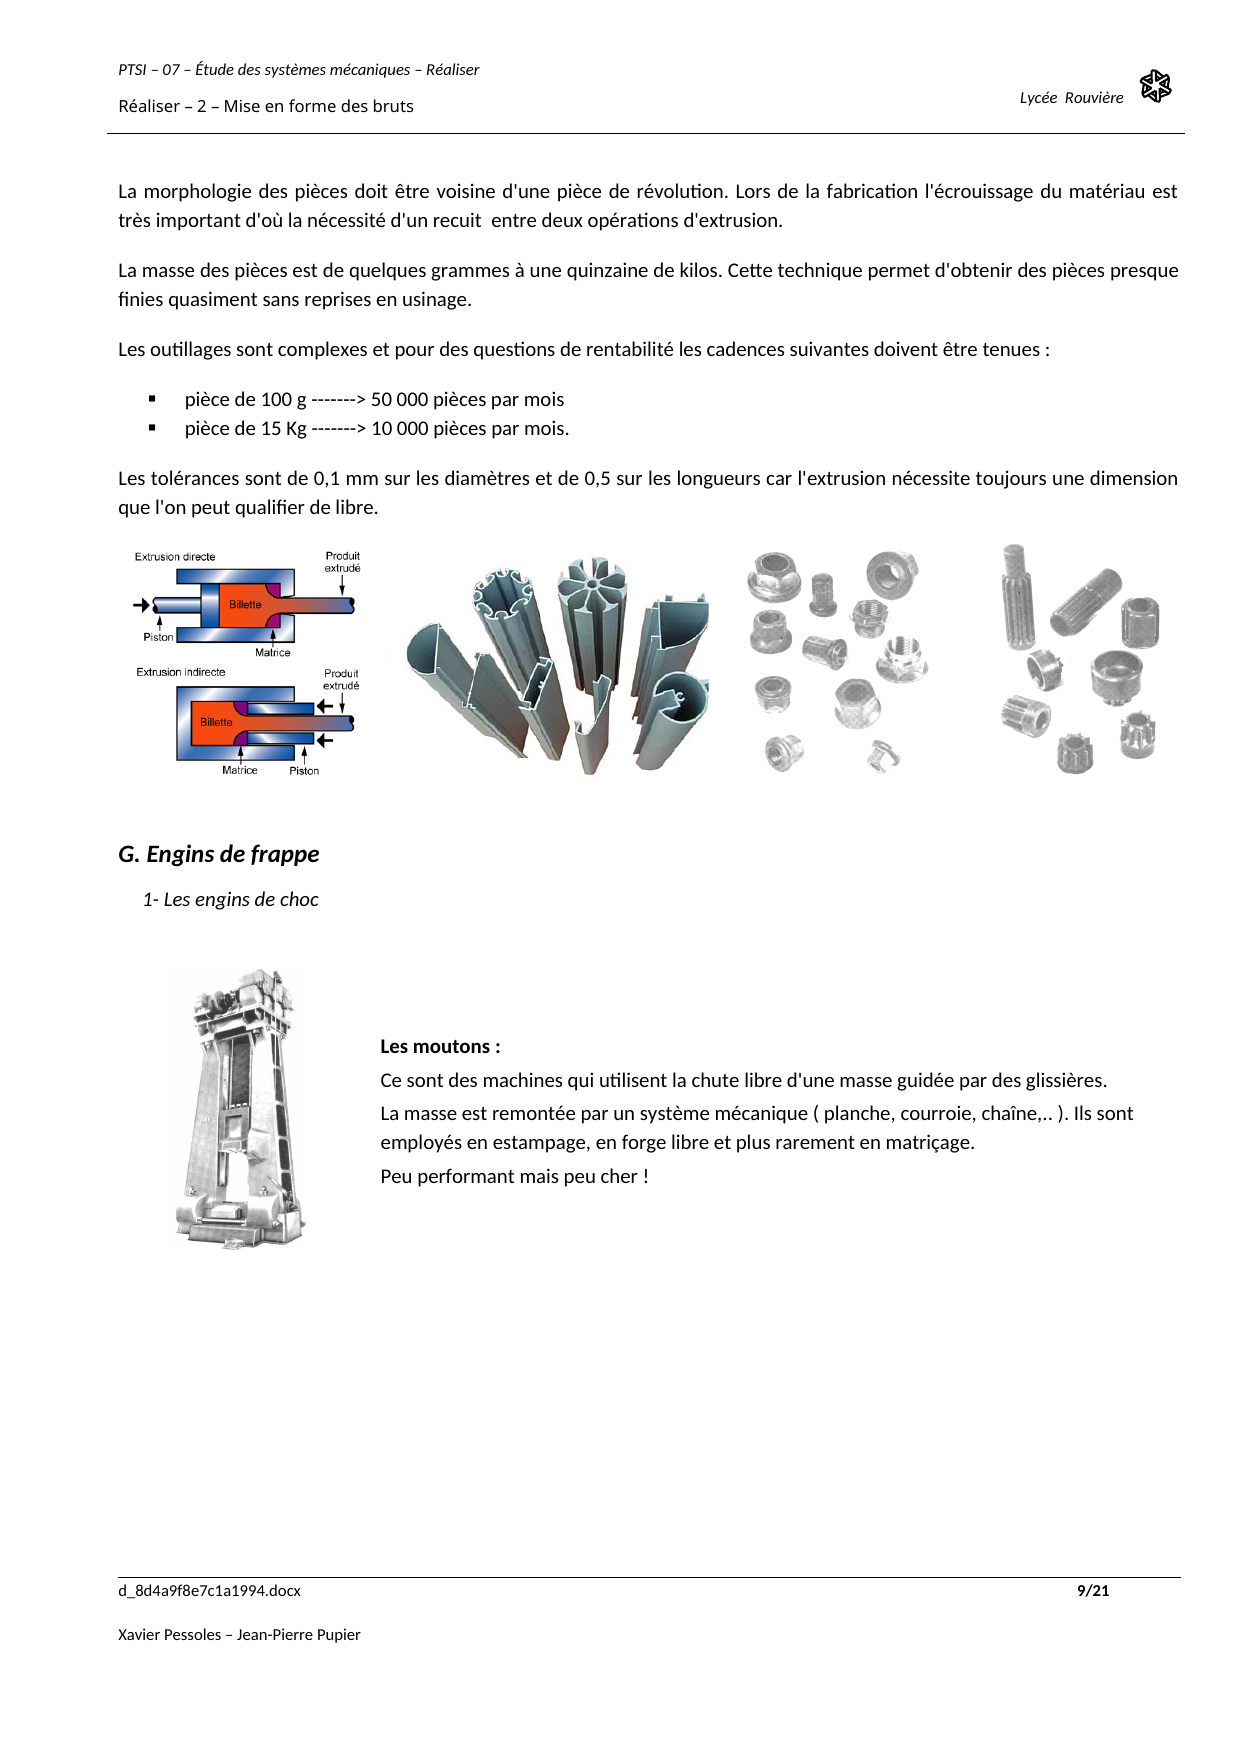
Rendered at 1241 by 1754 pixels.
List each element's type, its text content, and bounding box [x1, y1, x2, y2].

table_header [384, 545, 709, 788]
list pièce de 100 g -------> 50 000 pièces par mois [147, 386, 1181, 412]
table_header [960, 545, 1192, 788]
subtitle Les engins de choc [118, 886, 1181, 911]
table_header [709, 545, 960, 788]
picture [122, 544, 369, 781]
text A. Principe 8 [990, 544, 1163, 781]
subtitle Engins de frappe [118, 838, 1181, 869]
text Les outillages sont complexes et pour des questions de rentabilité les cadences suivantes doivent être tenues : [118, 336, 1181, 362]
table_header Les moutons : Ce sont des machines qui utilisent la chute libre d'une masse guidée par des glissières. La masse est remontée par un système mécanique ( planche, courroie, chaîne,.. ). Ils sont employés en estampage, en forge libre et plus rarement en matriçage. Peu performant mais peu cher ! [369, 969, 1184, 1261]
picture [395, 544, 709, 781]
list pièce de 15 Kg -------> 10 000 pièces par mois. [147, 415, 1181, 441]
text Les tolérances sont de 0,1 mm sur les diamètres et de 0,5 sur les longueurs car l'extrusion nécessite toujours une dimension que l'on peut qualifier de libre. [118, 465, 1181, 520]
table_header [107, 545, 384, 788]
text La masse des pièces est de quelques grammes à une quinzaine de kilos. Cette technique permet d'obtenir des pièces presque finies quasiment sans reprises en usinage. [118, 257, 1181, 312]
text A. Principe 8 [740, 544, 929, 781]
text La morphologie des pièces doit être voisine d'une pièce de révolution. Lors de la fabrication l'écrouissage du matériau est très important d'où la nécessité d'un recuit entre deux opérations d'extrusion. [118, 178, 1181, 232]
table_header [107, 969, 369, 1261]
